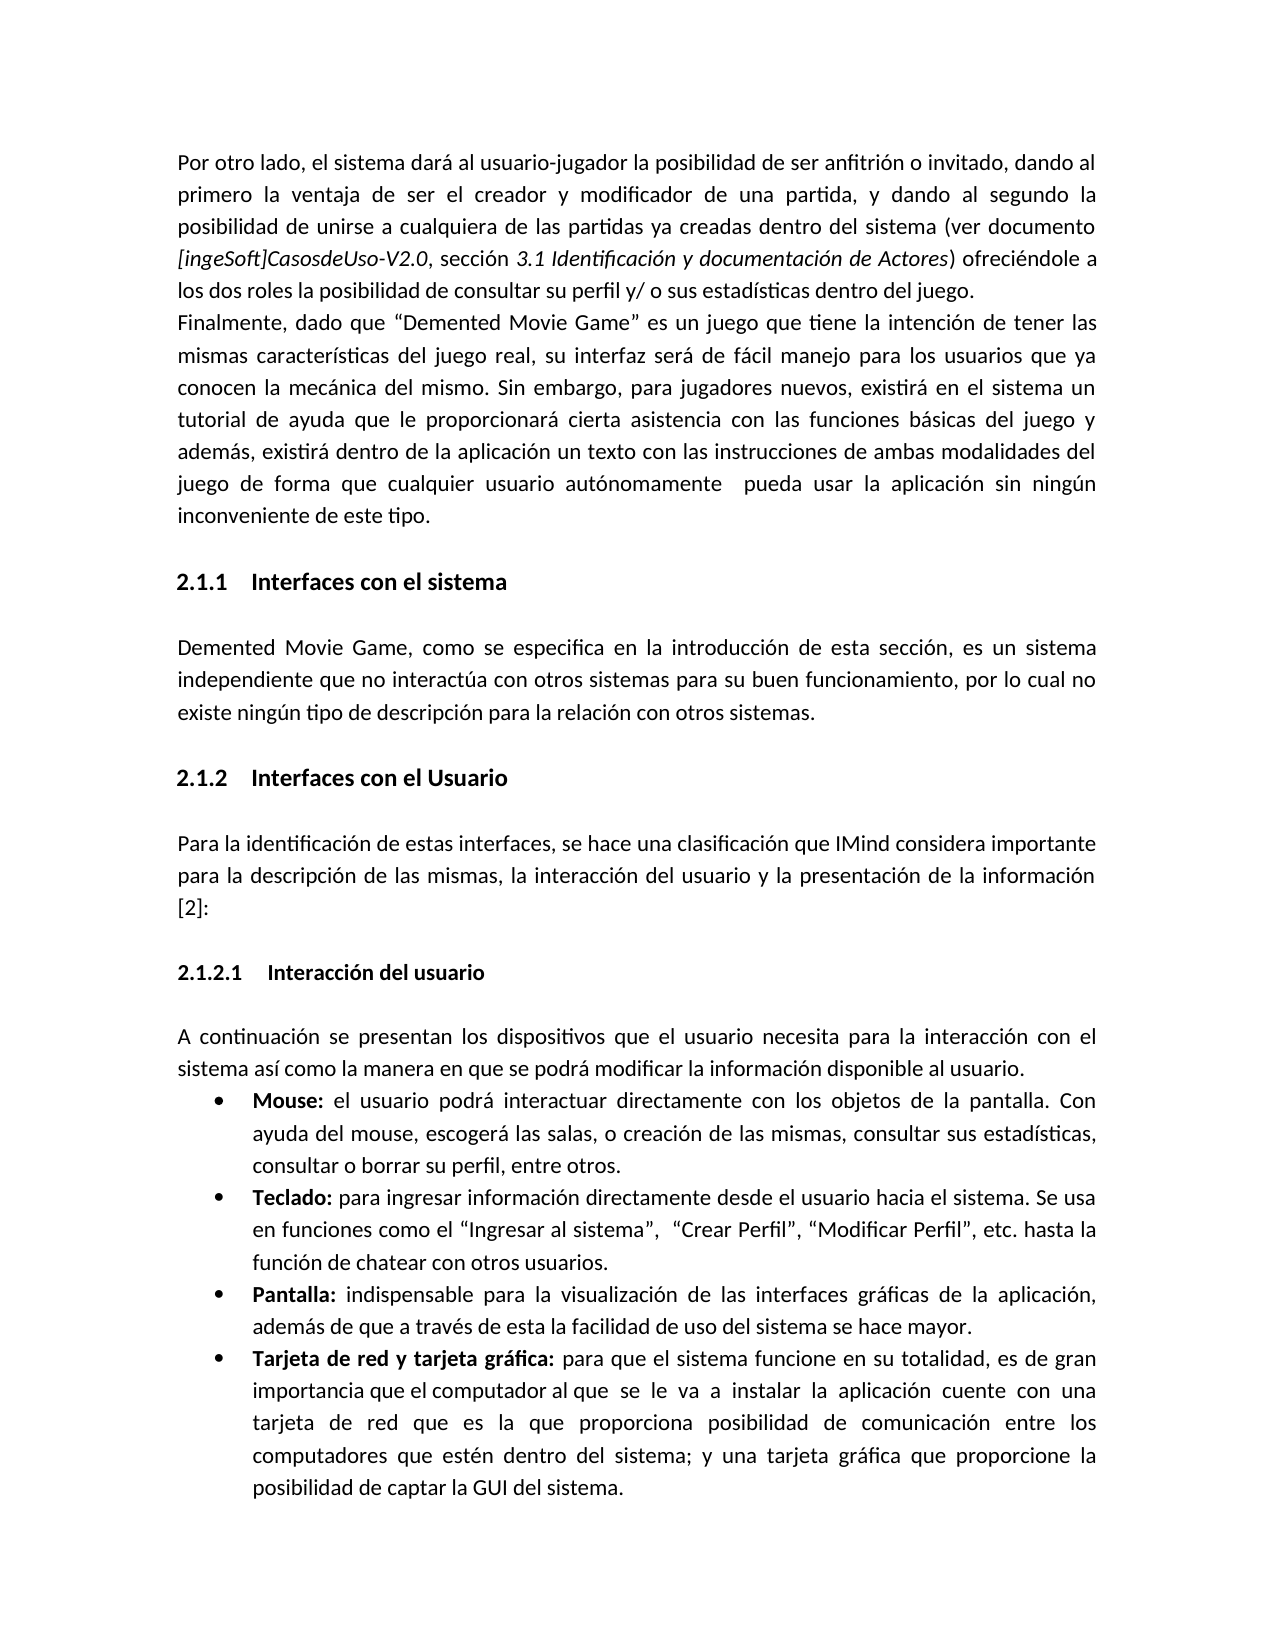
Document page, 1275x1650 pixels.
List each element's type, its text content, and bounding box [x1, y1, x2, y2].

text Demented Movie Game, como se especifica en la introducción de esta sección, es un sistema independiente que no interactúa con otros sistemas para su buen funcionamiento, por lo cual no existe ningún tipo de descripción para la relación con otros sistemas. [177, 633, 1098, 726]
subtitle Interfaces con el sistema [176, 566, 1098, 597]
list Pantalla: indispensable para la visualización de las interfaces gráficas de la aplicación, además de que a través de esta la facilidad de uso del sistema se hace mayor. [215, 1280, 1098, 1340]
list Teclado: para ingresar información directamente desde el usuario hacia el sistema. Se usa en funciones como el “Ingresar al sistema”, “Crear Perfil”, “Modificar Perfil”, etc. hasta la función de chatear con otros usuarios. [215, 1183, 1098, 1276]
subtitle Interfaces con el Usuario [176, 762, 1098, 792]
text Para la identificación de estas interfaces, se hace una clasificación que IMind considera importante para la descripción de las mismas, la interacción del usuario y la presentación de la información [2]: [177, 829, 1098, 922]
text Finalmente, dado que “Demented Movie Game” es un juego que tiene la intención de tener las mismas características del juego real, su interfaz será de fácil manejo para los usuarios que ya conocen la mecánica del mismo. Sin embargo, para jugadores nuevos, existirá en el sistema un tutorial de ayuda que le proporcionará cierta asistencia con las funciones básicas del juego y además, existirá dentro de la aplicación un texto con las instrucciones de ambas modalidades del juego de forma que cualquier usuario autónomamente pueda usar la aplicación sin ningún inconveniente de este tipo. [177, 308, 1098, 530]
list Mouse: el usuario podrá interactuar directamente con los objetos de la pantalla. Con ayuda del mouse, escogerá las salas, o creación de las mismas, consultar sus estadísticas, consultar o borrar su perfil, entre otros. [215, 1087, 1098, 1179]
list Tarjeta de red y tarjeta gráfica: para que el sistema funcione en su totalidad, es de gran importancia que el computador al que se le va a instalar la aplicación cuente con una tarjeta de red que es la que proporciona posibilidad de comunicación entre los computadores que estén dentro del sistema; y una tarjeta gráfica que proporcione la posibilidad de captar la GUI del sistema. [215, 1344, 1098, 1501]
text Por otro lado, el sistema dará al usuario-jugador la posibilidad de ser anfitrión o invitado, dando al primero la ventaja de ser el creador y modificador de una partida, y dando al segundo la posibilidad de unirse a cualquiera de las partidas ya creadas dentro del sistema (ver documento [ingeSoft]CasosdeUso-V2.0, sección 3.1 Identificación y documentación de Actores) ofreciéndole a los dos roles la posibilidad de consultar su perfil y/ o sus estadísticas dentro del juego. [177, 148, 1098, 304]
subtitle Interacción del usuario [177, 958, 1098, 986]
text A continuación se presentan los dispositivos que el usuario necesita para la interacción con el sistema así como la manera en que se podrá modificar la información disponible al usuario. [177, 1022, 1098, 1082]
